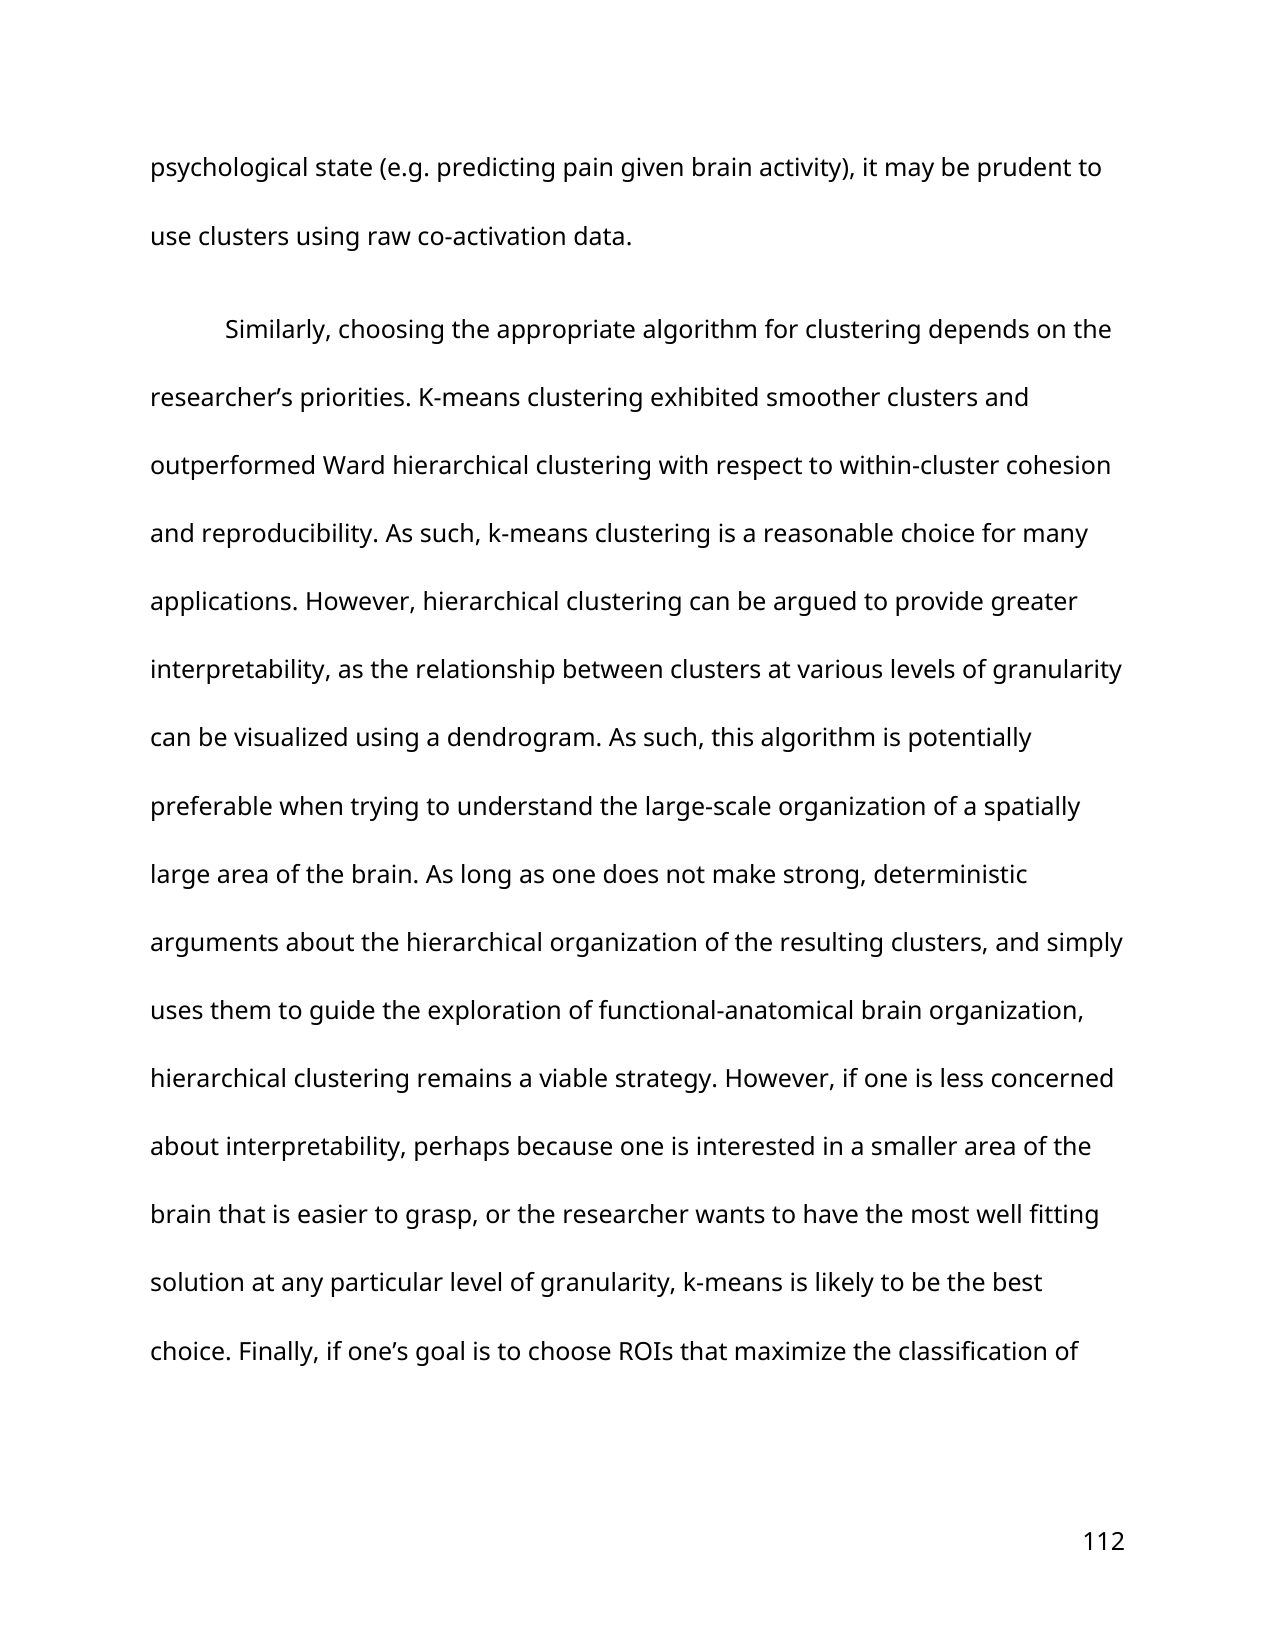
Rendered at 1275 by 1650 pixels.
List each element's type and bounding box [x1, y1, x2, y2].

text [150, 150, 1125, 252]
text [150, 311, 1125, 1367]
